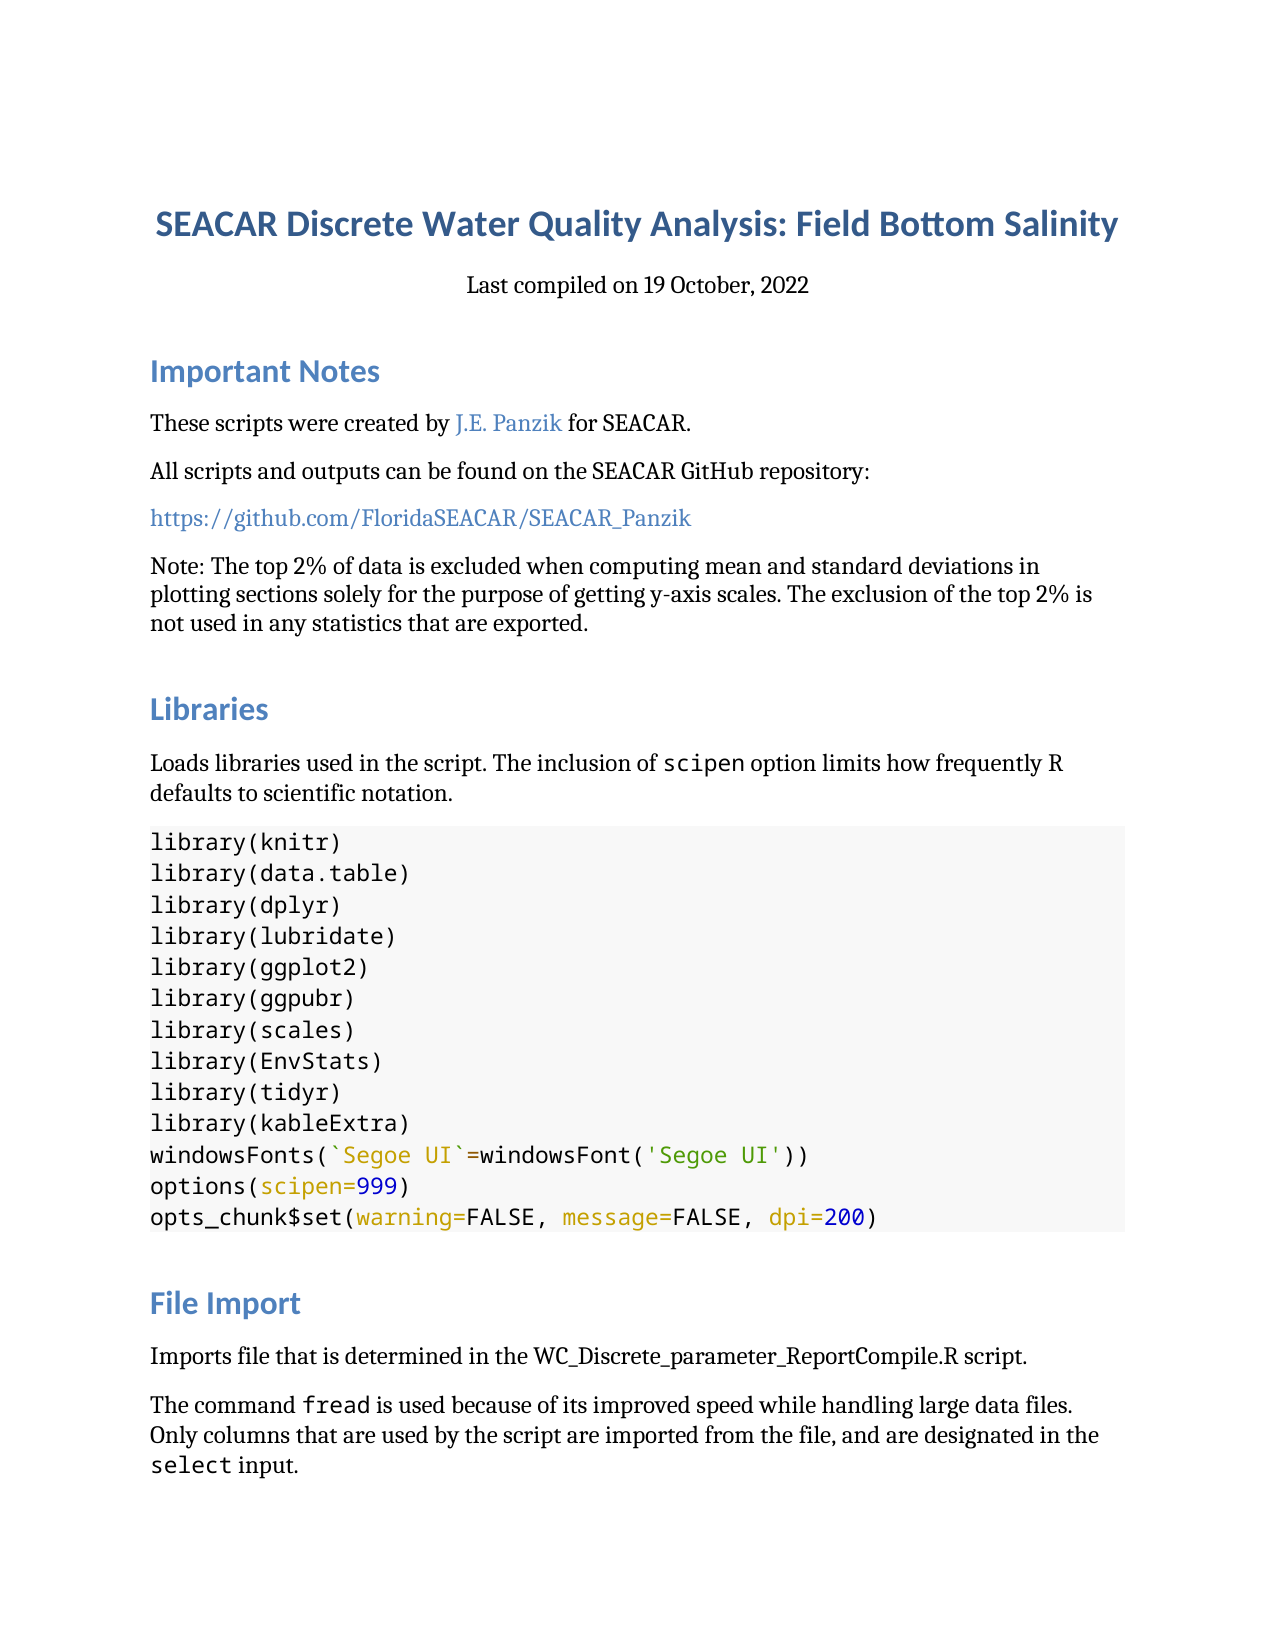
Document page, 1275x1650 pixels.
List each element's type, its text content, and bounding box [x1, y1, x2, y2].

text Note: The top 2% of data is excluded when computing mean and standard deviations in plotting sections solely for the purpose of getting y-axis scales. The exclusion of the top 2% is not used in any statistics that are exported. [150, 552, 1125, 638]
text library(knitr) library(data.table) library(dplyr) library(lubridate) library(ggplot2) library(ggpubr) library(scales) library(EnvStats) library(tidyr) library(kableExtra) windowsFonts(`Segoe UI`=windowsFont('Segoe UI')) options(scipen=999) opts_chunk$set(warning=FALSE, message=FALSE, dpi=200) [150, 826, 1125, 1232]
text Imports file that is determined in the WC_Discrete_parameter_ReportCompile.R script. [150, 1342, 1125, 1371]
title SEACAR Discrete Water Quality Analysis: Field Bottom Salinity [150, 200, 1125, 246]
text All scripts and outputs can be found on the SEACAR GitHub repository: [150, 457, 1125, 485]
subtitle Libraries [150, 688, 1125, 728]
text https://github.com/FloridaSEACAR/SEACAR_Panzik [150, 504, 1125, 533]
subtitle File Import [150, 1282, 1125, 1323]
text Loads libraries used in the script. The inclusion of scipen option limits how frequently R defaults to scientific notation. [150, 747, 1125, 807]
text These scripts were created by J.E. Panzik for SEACAR. [150, 409, 1125, 438]
text The command fread is used because of its improved speed while handling large data files. Only columns that are used by the script are imported from the file, and are designated in the select input. [150, 1389, 1125, 1481]
text Last compiled on 19 October, 2022 [150, 271, 1125, 299]
subtitle Important Notes [150, 349, 1125, 390]
